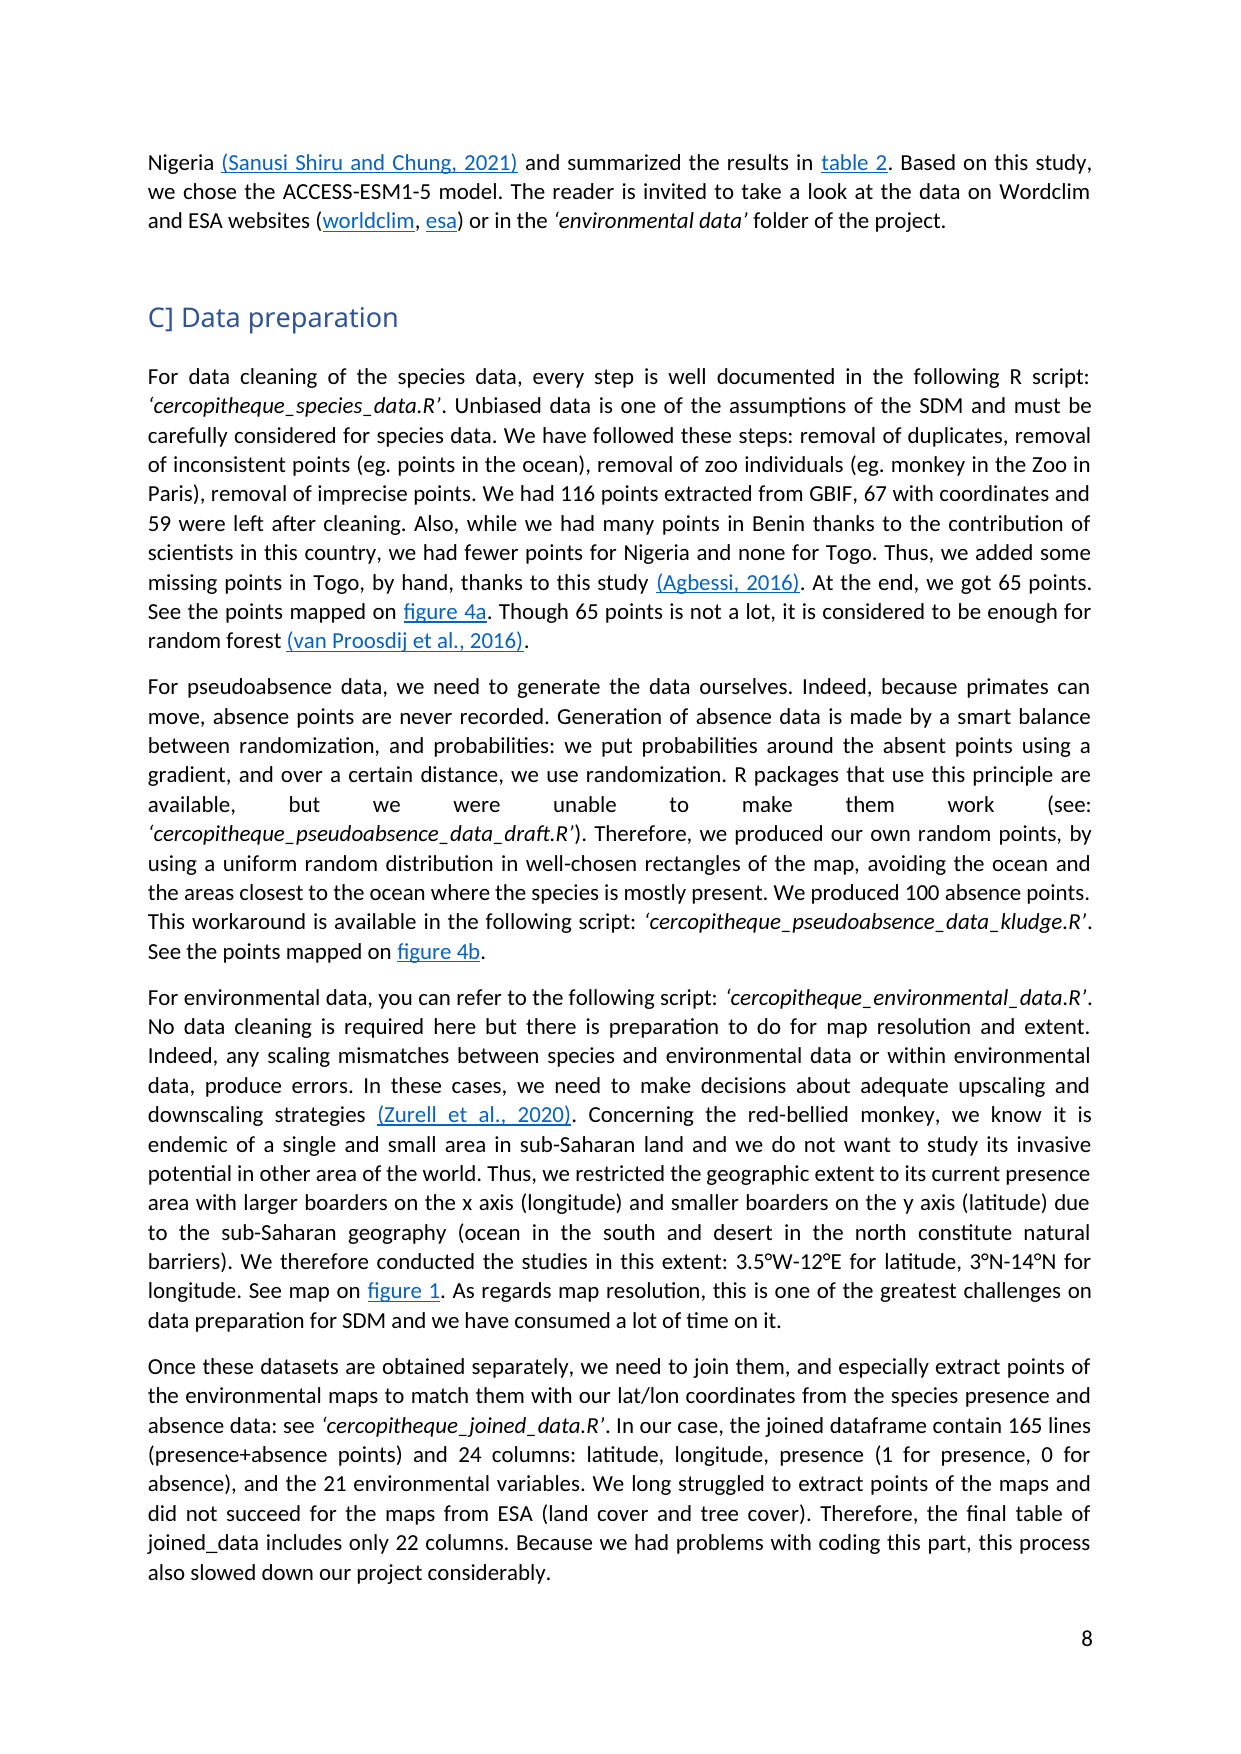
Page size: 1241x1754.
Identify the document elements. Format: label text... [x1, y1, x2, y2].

text Once these datasets are obtained separately, we need to join them, and especially extract points of the environmental maps to match them with our lat/lon coordinates from the species presence and absence data: see ‘cercopitheque_joined_data.R’. In our case, the joined dataframe contain 165 lines (presence+absence points) and 24 columns: latitude, longitude, presence (1 for presence, 0 for absence), and the 21 environmental variables. We long struggled to extract points of the maps and did not succeed for the maps from ESA (land cover and tree cover). Therefore, the final table of joined_data includes only 22 columns. Because we had problems with coding this part, this process also slowed down our project considerably. [148, 1352, 1093, 1586]
text For pseudoabsence data, we need to generate the data ourselves. Indeed, because primates can move, absence points are never recorded. Generation of absence data is made by a smart balance between randomization, and probabilities: we put probabilities around the absent points using a gradient, and over a certain distance, we use randomization. R packages that use this principle are available, but we were unable to make them work (see: ‘cercopitheque_pseudoabsence_data_draft.R’). Therefore, we produced our own random points, by using a uniform random distribution in well-chosen rectangles of the map, avoiding the ocean and the areas closest to the ocean where the species is mostly present. We produced 100 absence points. This workaround is available in the following script: ‘cercopitheque_pseudoabsence_data_kludge.R’. See the points mapped on figure 4b. [148, 672, 1093, 965]
subtitle C] Data preparation [148, 298, 1093, 335]
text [148, 148, 1093, 234]
text For environmental data, you can refer to the following script: ‘cercopitheque_environmental_data.R’. No data cleaning is required here but there is preparation to do for map resolution and extent. Indeed, any scaling mismatches between species and environmental data or within environmental data, produce errors. In these cases, we need to make decisions about adequate upscaling and downscaling strategies (Zurell et al., 2020). Concerning the red-bellied monkey, we know it is endemic of a single and small area in sub-Saharan land and we do not want to study its invasive potential in other area of the world. Thus, we restricted the geographic extent to its current presence area with larger boarders on the x axis (longitude) and smaller boarders on the y axis (latitude) due to the sub-Saharan geography (ocean in the south and desert in the north constitute natural barriers). We therefore conducted the studies in this extent: 3.5°W-12°E for latitude, 3°N-14°N for longitude. See map on figure 1. As regards map resolution, this is one of the greatest challenges on data preparation for SDM and we have consumed a lot of time on it. [148, 983, 1093, 1334]
text For data cleaning of the species data, every step is well documented in the following R script: ‘cercopitheque_species_data.R’. Unbiased data is one of the assumptions of the SDM and must be carefully considered for species data. We have followed these steps: removal of duplicates, removal of inconsistent points (eg. points in the ocean), removal of zoo individuals (eg. monkey in the Zoo in Paris), removal of imprecise points. We had 116 points extracted from GBIF, 67 with coordinates and 59 were left after cleaning. Also, while we had many points in Benin thanks to the contribution of scientists in this country, we had fewer points for Nigeria and none for Togo. Thus, we added some missing points in Togo, by hand, thanks to this study (Agbessi, 2016). At the end, we got 65 points. See the points mapped on figure 4a. Though 65 points is not a lot, it is considered to be enough for random forest (van Proosdij et al., 2016). [148, 362, 1093, 654]
